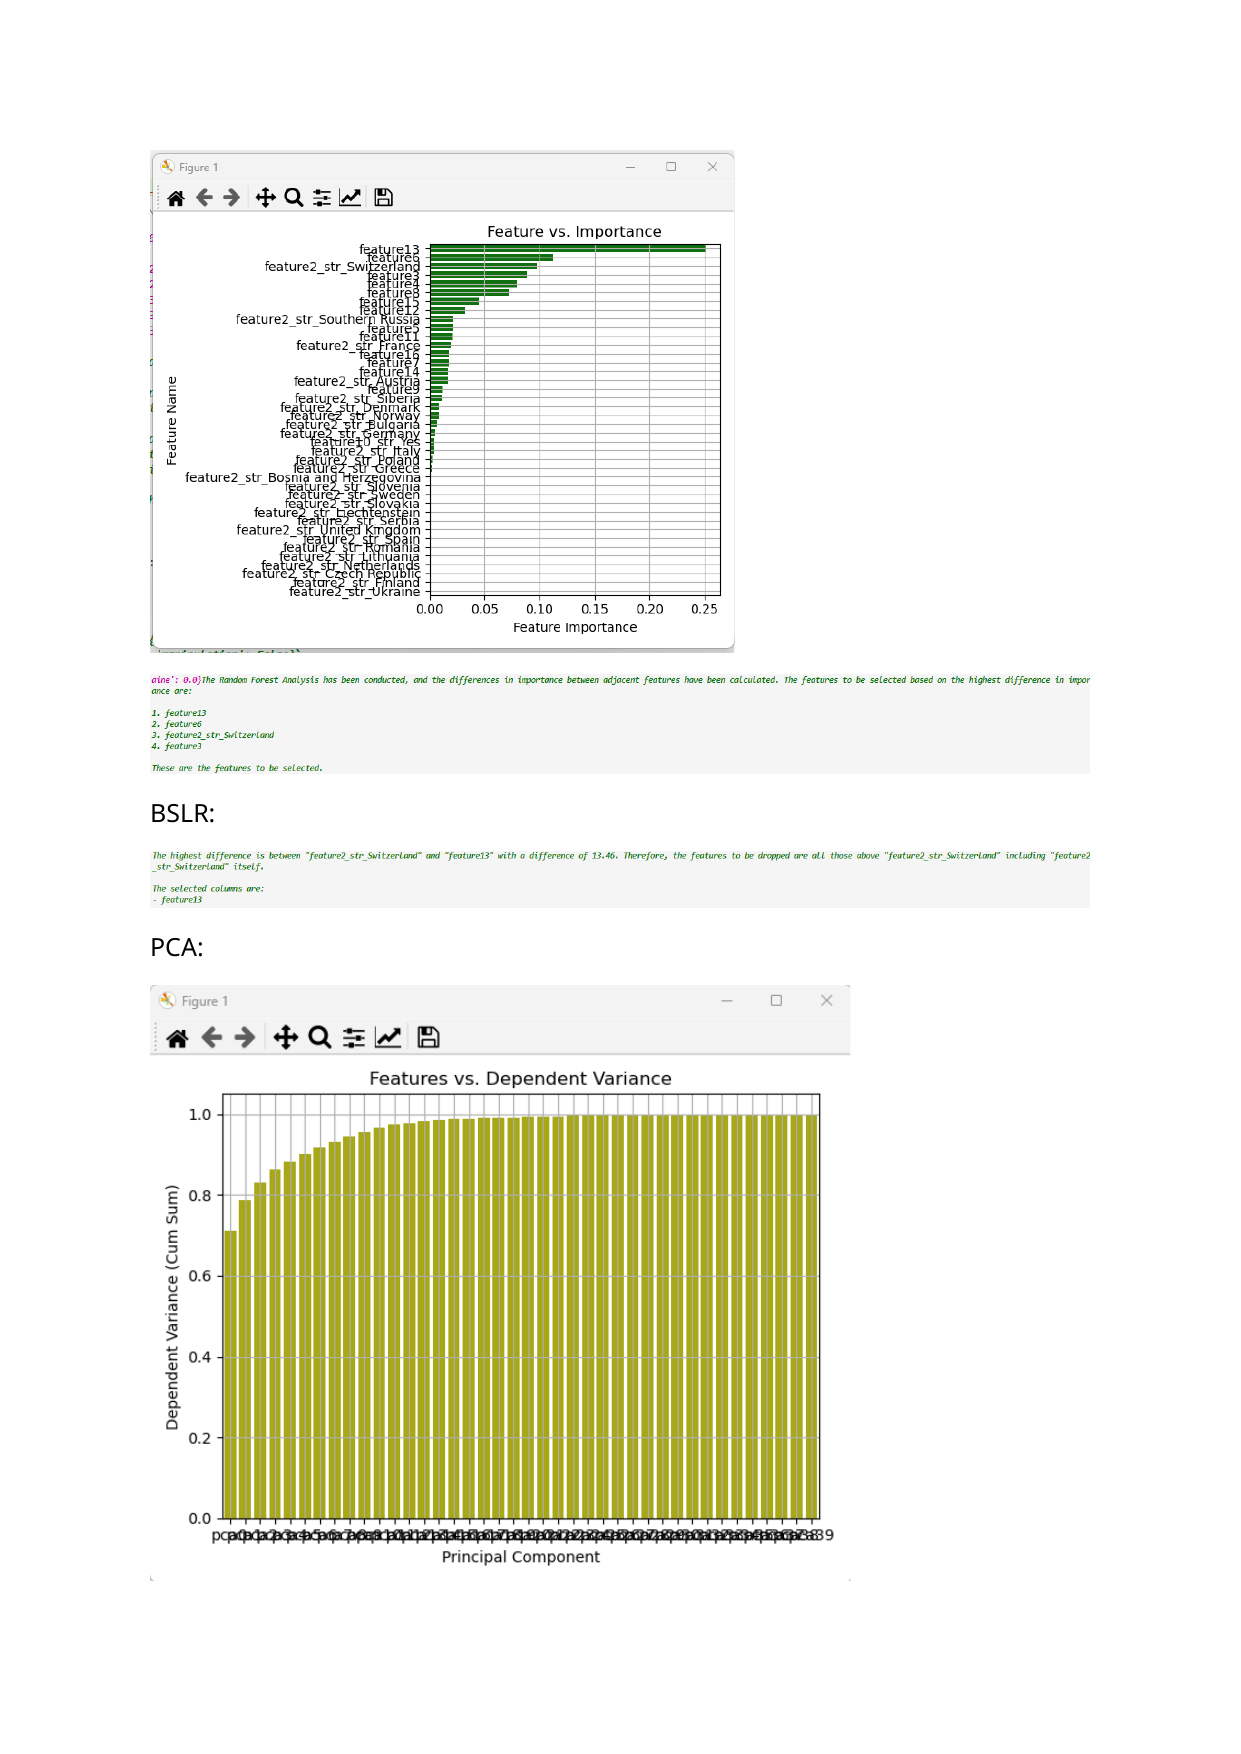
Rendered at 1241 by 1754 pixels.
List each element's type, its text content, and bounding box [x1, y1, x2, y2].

picture [150, 985, 851, 1581]
picture [150, 150, 735, 653]
picture [150, 851, 1091, 908]
text BSLR: [150, 796, 1090, 830]
picture [150, 674, 1091, 774]
text PCA: [150, 929, 1090, 964]
